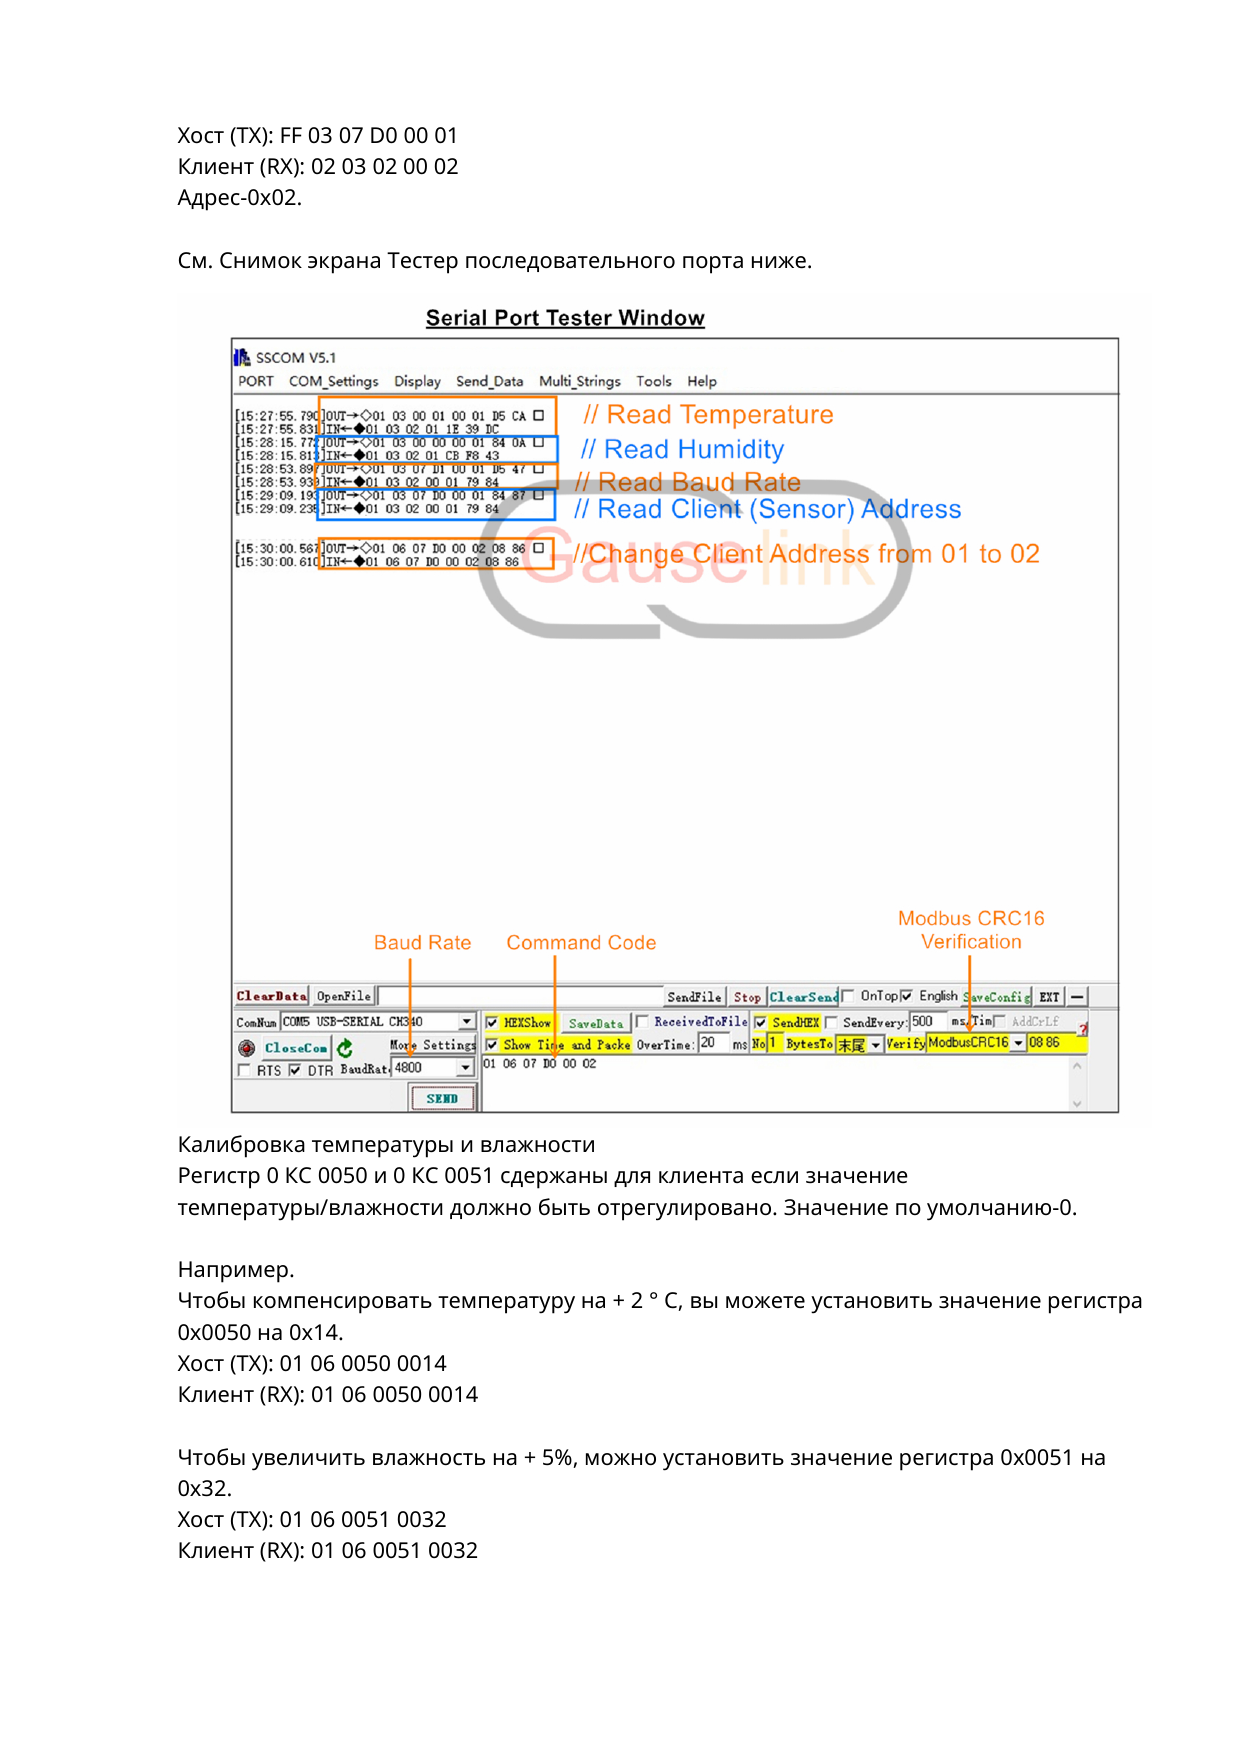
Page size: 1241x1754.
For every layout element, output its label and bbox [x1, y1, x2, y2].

text [177, 118, 1152, 274]
text [177, 1128, 1152, 1596]
picture [177, 293, 1152, 1128]
